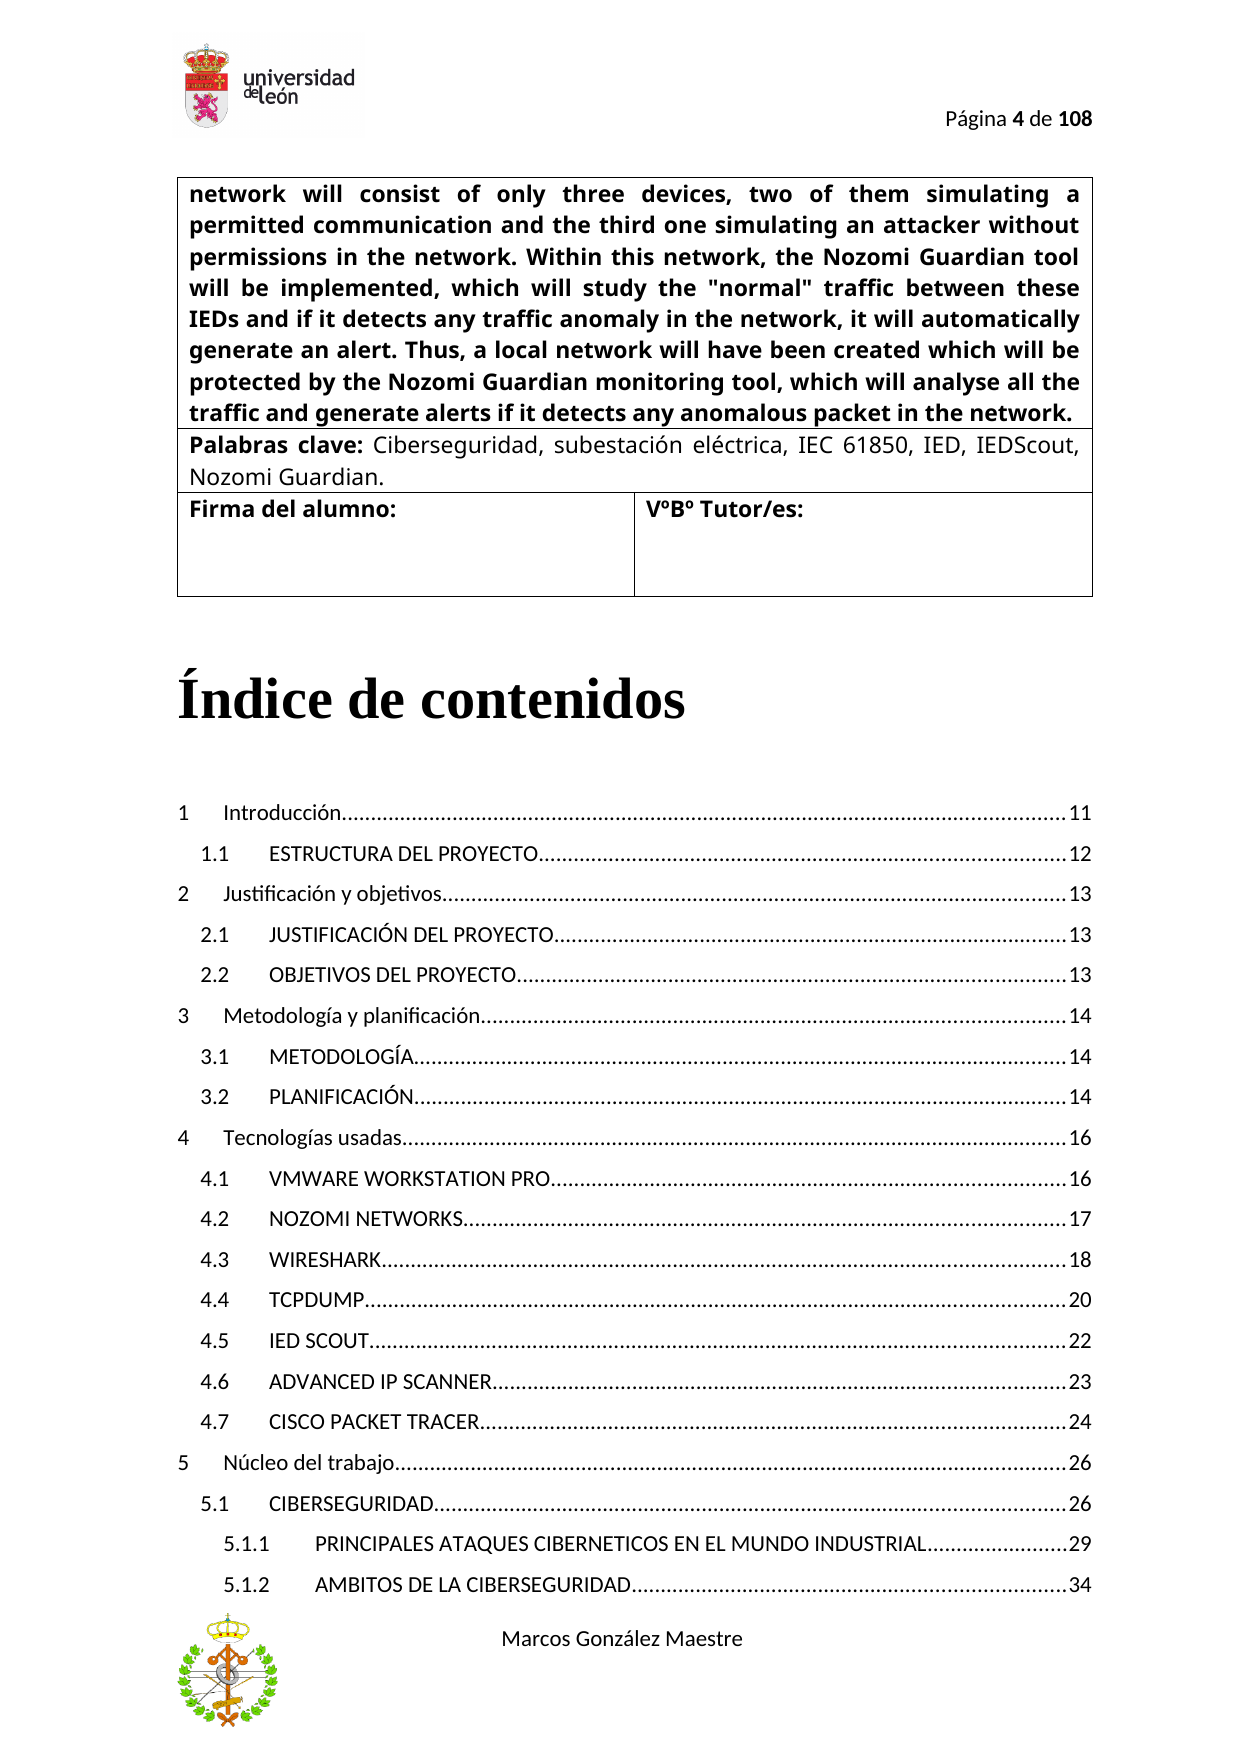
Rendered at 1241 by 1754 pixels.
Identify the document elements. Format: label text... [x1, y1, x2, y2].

text 3.1 METODOLOGÍA 14 [200, 1042, 1092, 1070]
text 5.1.2 AMBITOS DE LA CIBERSEGURIDAD 34 [223, 1570, 1092, 1598]
text Índice de contenidos [177, 664, 1092, 731]
text 4 Tecnologías usadas 16 [177, 1123, 1092, 1151]
text 4.1 VMWARE WORKSTATION PRO 16 [200, 1164, 1092, 1192]
table_cell VºBº Tutor/es: [635, 493, 1092, 596]
text 2 Justificación y objetivos 13 [177, 879, 1092, 907]
text 1.1 ESTRUCTURA DEL PROYECTO 12 [200, 839, 1092, 867]
text 3.2 PLANIFICACIÓN 14 [200, 1082, 1092, 1110]
text 5 Núcleo del trabajo 26 [177, 1448, 1092, 1476]
text 2.1 JUSTIFICACIÓN DEL PROYECTO 13 [200, 920, 1092, 948]
picture [177, 1613, 278, 1727]
text 5.1 CIBERSEGURIDAD 26 [200, 1489, 1092, 1517]
text 1 Introducción 11 [177, 798, 1092, 826]
text 4.7 CISCO PACKET TRACER 24 [200, 1407, 1092, 1435]
table_cell Firma del alumno: [178, 493, 634, 596]
picture [172, 32, 365, 138]
text 4.2 NOZOMI NETWORKS 17 [200, 1204, 1092, 1232]
text 3 Metodología y planificación 14 [177, 1001, 1092, 1029]
text 2.2 OBJETIVOS DEL PROYECTO 13 [200, 961, 1092, 988]
text 4.6 ADVANCED IP SCANNER 23 [200, 1367, 1092, 1395]
text 4.4 TCPDUMP 20 [200, 1286, 1092, 1313]
text 4.3 WIRESHARK 18 [200, 1245, 1092, 1273]
table_cell Palabras clave: Ciberseguridad, subestación eléctrica, IEC 61850, IED, IEDScout, Nozomi Guardian. [178, 429, 1092, 492]
text 5.1.1 PRINCIPALES ATAQUES CIBERNETICOS EN EL MUNDO INDUSTRIAL 29 [223, 1529, 1092, 1557]
text 4.5 IED SCOUT 22 [200, 1326, 1092, 1354]
